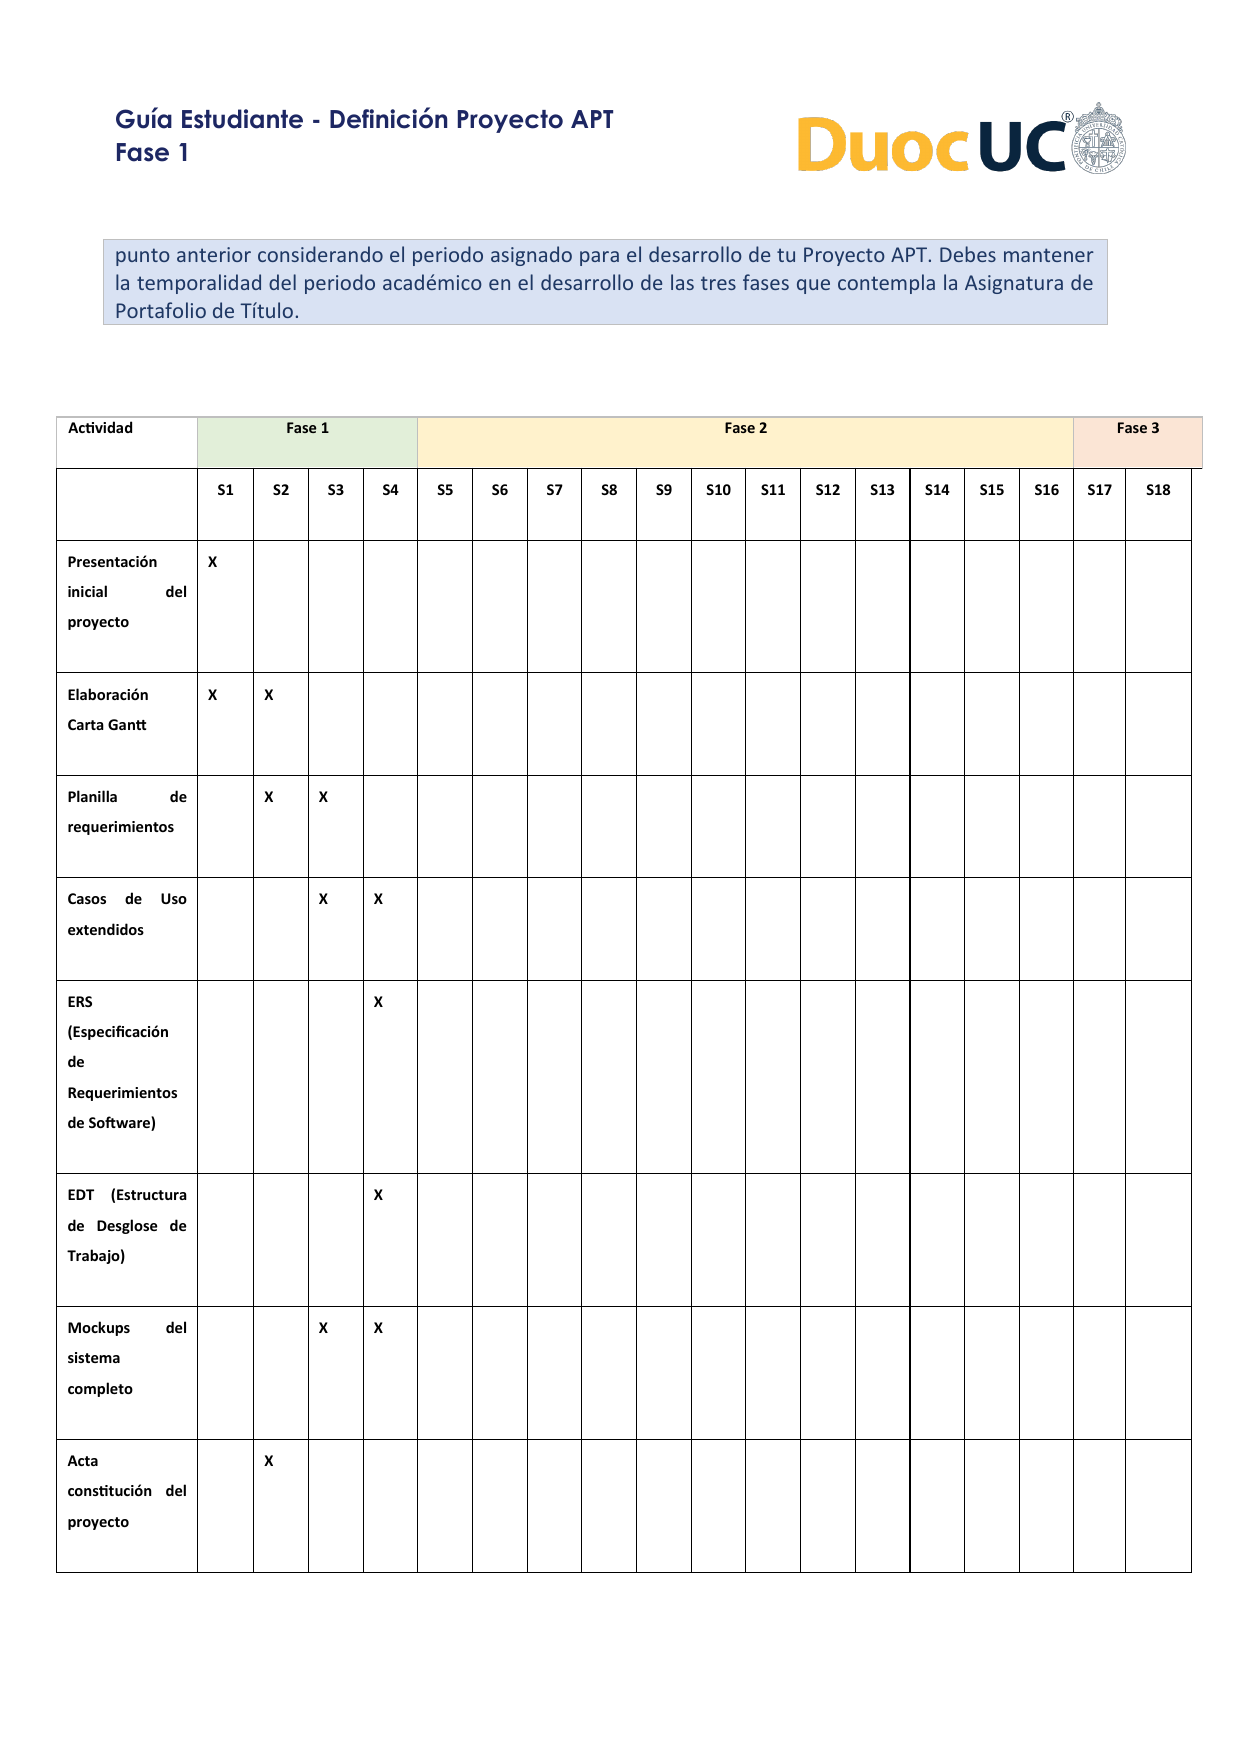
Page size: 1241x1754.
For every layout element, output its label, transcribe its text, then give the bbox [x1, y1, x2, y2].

table_cell X [198, 673, 253, 775]
table_cell [1020, 1174, 1073, 1306]
table_cell [418, 776, 472, 877]
table_cell [364, 541, 417, 672]
table_cell S11 [746, 469, 800, 539]
table_cell [418, 1440, 472, 1572]
table_cell [1074, 1307, 1125, 1439]
table_cell Mockups del sistema completo [57, 1307, 197, 1439]
table_cell [801, 1307, 855, 1439]
table_cell EDT (Estructura de Desglose de Trabajo) [57, 1174, 197, 1306]
table_cell S12 [801, 469, 855, 539]
table_cell [198, 1440, 253, 1572]
table_cell [637, 1307, 691, 1439]
table_cell S18 [1126, 469, 1191, 539]
table_cell [473, 776, 527, 877]
table_cell [801, 878, 855, 979]
table_cell [473, 541, 527, 672]
table_cell [637, 1440, 691, 1572]
table_cell [582, 1307, 636, 1439]
table_cell [801, 1174, 855, 1306]
table_cell S16 [1020, 469, 1073, 539]
table_cell [528, 981, 581, 1173]
table_cell X [254, 1440, 308, 1572]
table_cell [1074, 1174, 1125, 1306]
table_cell [965, 1174, 1019, 1306]
table_cell [637, 981, 691, 1173]
table_cell S14 [911, 469, 964, 539]
table_cell [637, 1174, 691, 1306]
table_cell S3 [309, 469, 363, 539]
table_cell [254, 1307, 308, 1439]
table_cell [582, 981, 636, 1173]
table_cell [637, 673, 691, 775]
table_cell [364, 673, 417, 775]
table_cell [1126, 541, 1191, 672]
table_cell [746, 981, 800, 1173]
table_cell [1074, 878, 1125, 979]
table_cell [637, 878, 691, 979]
table_cell Elaboración Carta Gantt [57, 673, 197, 775]
table_cell [473, 1440, 527, 1572]
table_cell [801, 981, 855, 1173]
table_cell [1126, 878, 1191, 979]
table_cell [1126, 776, 1191, 877]
table_cell [309, 541, 363, 672]
table_cell [801, 776, 855, 877]
table_cell S8 [582, 469, 636, 539]
table_cell [856, 1440, 909, 1572]
table_cell [746, 541, 800, 672]
table_cell [965, 1307, 1019, 1439]
table_cell [965, 776, 1019, 877]
table_cell [1020, 1440, 1073, 1572]
table_header Actividad [57, 418, 197, 467]
table_cell [528, 541, 581, 672]
table_cell [418, 1307, 472, 1439]
table_cell [364, 1440, 417, 1572]
table_cell [254, 981, 308, 1173]
table_cell [692, 1440, 745, 1572]
table_cell [418, 1174, 472, 1306]
table_cell X [309, 776, 363, 877]
table_cell S17 [1074, 469, 1125, 539]
table_cell [856, 878, 909, 979]
table_cell [582, 776, 636, 877]
table_header Fase 1 [198, 418, 417, 467]
table_cell [1126, 673, 1191, 775]
table_cell X [364, 981, 417, 1173]
table_cell [1074, 673, 1125, 775]
table_cell S6 [473, 469, 527, 539]
table_cell S13 [856, 469, 909, 539]
table_cell [528, 1174, 581, 1306]
table_cell Planilla de requerimientos [57, 776, 197, 877]
table_cell [911, 776, 964, 877]
table_cell S7 [528, 469, 581, 539]
table_cell [254, 541, 308, 672]
table_cell [965, 541, 1019, 672]
table_header Fase 3 [1074, 418, 1202, 467]
table_cell X [364, 1307, 417, 1439]
table_cell [911, 541, 964, 672]
table_cell [746, 878, 800, 979]
table_cell Presentación inicial del proyecto [57, 541, 197, 672]
table_cell X [309, 878, 363, 979]
table_cell X [364, 878, 417, 979]
table_cell S2 [254, 469, 308, 539]
table_cell S4 [364, 469, 417, 539]
table_cell [1126, 1307, 1191, 1439]
table_cell X [309, 1307, 363, 1439]
table_cell [1020, 1307, 1073, 1439]
table_cell S5 [418, 469, 472, 539]
table_cell [309, 1440, 363, 1572]
table_cell [582, 1174, 636, 1306]
table_cell [801, 541, 855, 672]
table_cell [637, 776, 691, 877]
table_cell S15 [965, 469, 1019, 539]
table_cell [911, 878, 964, 979]
table_cell [692, 776, 745, 877]
table_cell [198, 1174, 253, 1306]
table_cell [801, 673, 855, 775]
table_cell [418, 878, 472, 979]
table_cell [473, 981, 527, 1173]
table_cell [473, 1174, 527, 1306]
table_cell [528, 878, 581, 979]
table_cell [528, 1307, 581, 1439]
table_cell X [364, 1174, 417, 1306]
table_cell [254, 878, 308, 979]
table_cell X [198, 541, 253, 672]
table_cell S9 [637, 469, 691, 539]
table_cell [1074, 776, 1125, 877]
table_cell [746, 1174, 800, 1306]
picture [798, 102, 1126, 174]
table_cell [582, 541, 636, 672]
table_cell [692, 878, 745, 979]
table_cell [528, 673, 581, 775]
table_cell [692, 673, 745, 775]
table_cell S10 [692, 469, 745, 539]
table_cell [418, 541, 472, 672]
table_cell [1020, 981, 1073, 1173]
table_cell [1020, 673, 1073, 775]
table_cell [911, 673, 964, 775]
table_cell [692, 541, 745, 672]
table_cell X [254, 776, 308, 877]
table_cell [692, 1307, 745, 1439]
table_cell [582, 673, 636, 775]
table_cell [746, 776, 800, 877]
table_cell [582, 878, 636, 979]
table_cell [856, 673, 909, 775]
table_cell S1 [198, 469, 253, 539]
table_cell [528, 1440, 581, 1572]
table_cell [198, 776, 253, 877]
table_cell [856, 981, 909, 1173]
table_cell Acta constitución del proyecto [57, 1440, 197, 1572]
table_cell [692, 981, 745, 1173]
table_cell [692, 1174, 745, 1306]
table_cell [965, 878, 1019, 979]
table_cell [637, 541, 691, 672]
table_cell [473, 1307, 527, 1439]
table_cell [1126, 981, 1191, 1173]
table_cell [198, 1307, 253, 1439]
table_cell [582, 1440, 636, 1572]
table_cell [254, 1174, 308, 1306]
table_cell [1020, 776, 1073, 877]
table_cell [198, 878, 253, 979]
table_cell [418, 981, 472, 1173]
table_cell [473, 878, 527, 979]
table_cell Casos de Uso extendidos [57, 878, 197, 979]
table_cell [309, 673, 363, 775]
table_cell [364, 776, 417, 877]
table_cell [856, 541, 909, 672]
table_cell [198, 981, 253, 1173]
table_cell [1020, 878, 1073, 979]
table_cell [57, 469, 197, 539]
table_cell [965, 673, 1019, 775]
table_cell [309, 981, 363, 1173]
table_cell [746, 1440, 800, 1572]
table_cell [746, 673, 800, 775]
table_cell [1020, 541, 1073, 672]
table_cell ERS (Especificación de Requerimientos de Software) [57, 981, 197, 1173]
table_cell [1126, 1440, 1191, 1572]
table_cell [528, 776, 581, 877]
table_cell [965, 981, 1019, 1173]
table_cell [911, 981, 964, 1173]
table_cell [1074, 981, 1125, 1173]
table_cell [911, 1174, 964, 1306]
table_cell [911, 1440, 964, 1572]
table_cell [856, 776, 909, 877]
table_cell [309, 1174, 363, 1306]
table_cell [965, 1440, 1019, 1572]
table_cell [746, 1307, 800, 1439]
table_cell [473, 673, 527, 775]
table_cell [911, 1307, 964, 1439]
table_cell [1126, 1174, 1191, 1306]
table_cell [418, 673, 472, 775]
table_cell [856, 1174, 909, 1306]
table_cell [801, 1440, 855, 1572]
table_header Fase 2 [418, 418, 1073, 467]
table_cell [1074, 1440, 1125, 1572]
table_cell [856, 1307, 909, 1439]
table_cell X [254, 673, 308, 775]
table_cell [1074, 541, 1125, 672]
